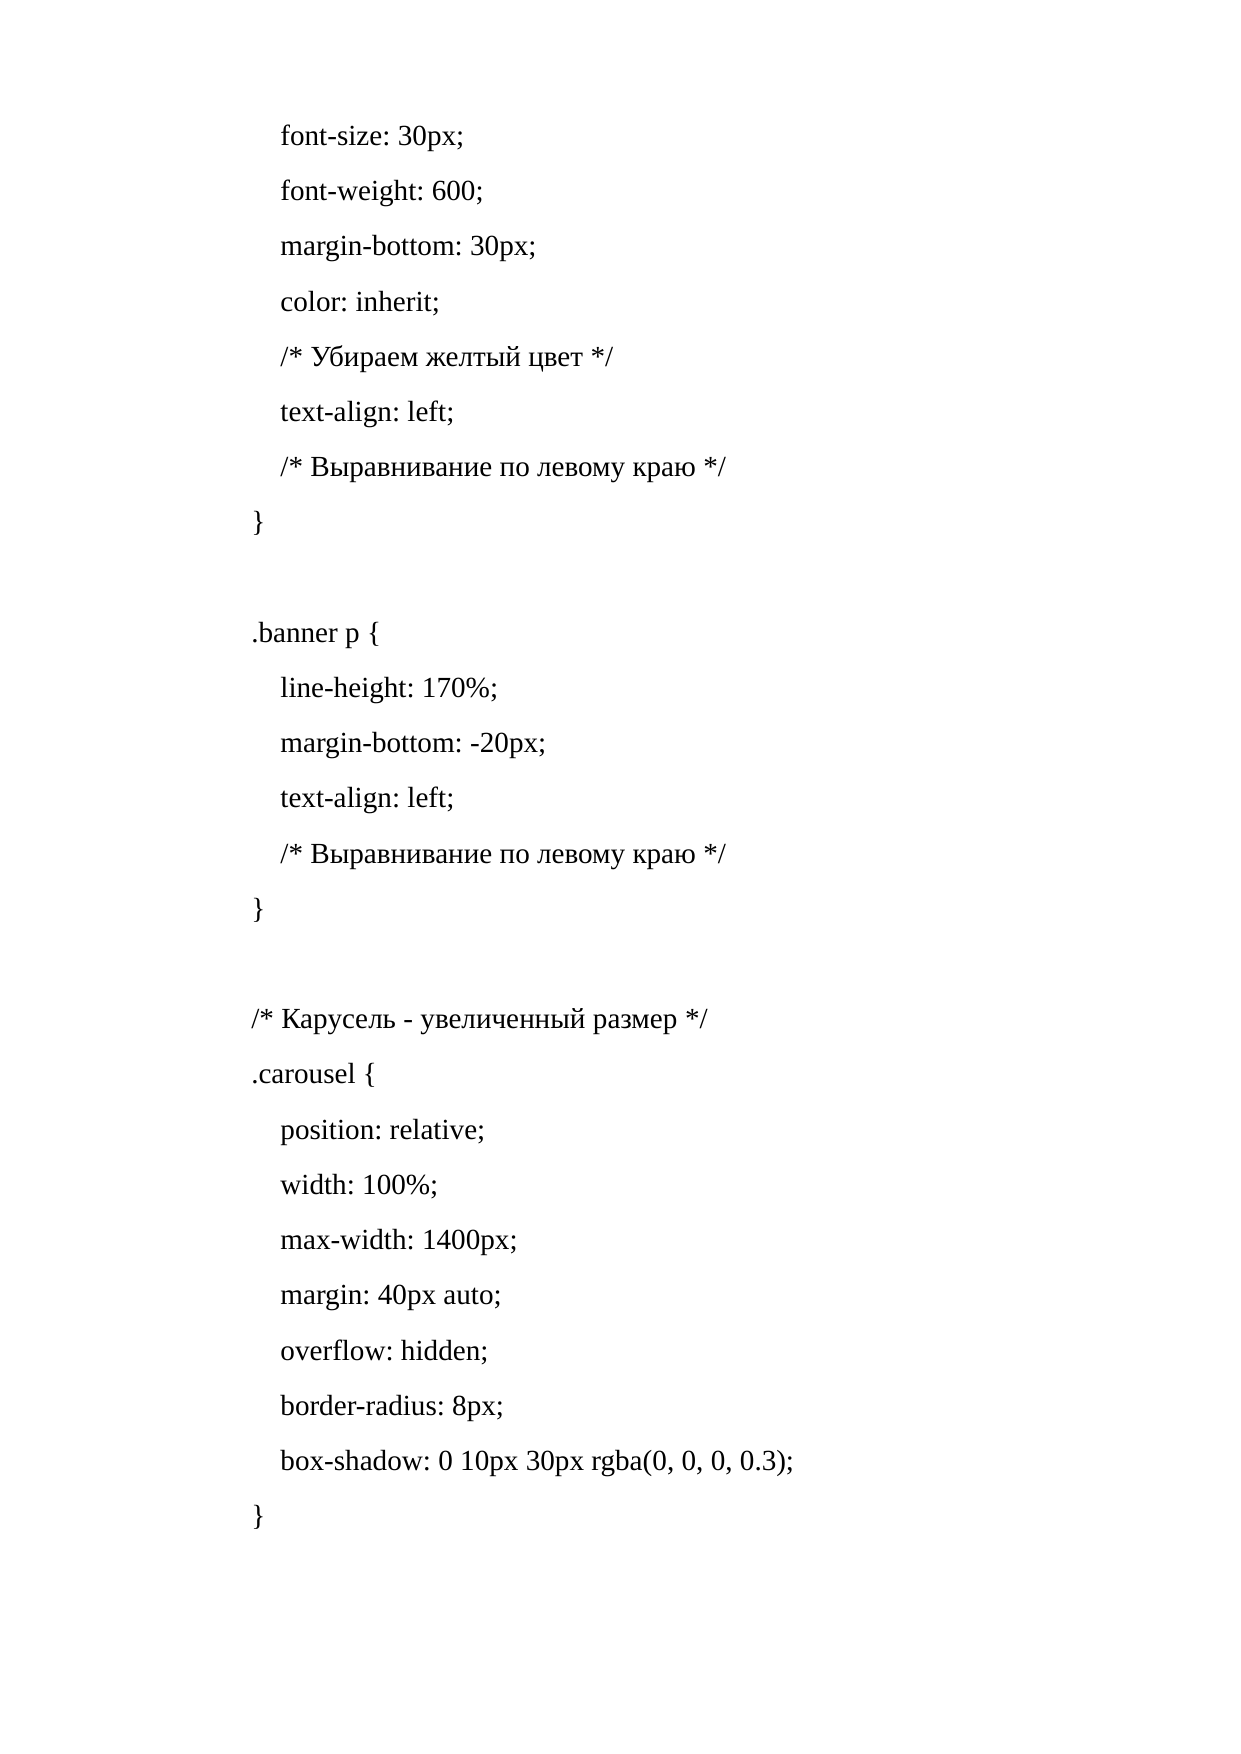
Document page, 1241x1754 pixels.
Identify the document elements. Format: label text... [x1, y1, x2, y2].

text line-height: 170%; [177, 670, 1152, 704]
text /* Убираем желтый цвет */ [177, 339, 1152, 372]
text border-radius: 8px; [177, 1388, 1152, 1421]
text text-align: left; [177, 781, 1152, 814]
text margin-bottom: 30px; [177, 228, 1152, 262]
text max-width: 1400px; [177, 1222, 1152, 1256]
text position: relative; [177, 1112, 1152, 1145]
text font-size: 30px; [177, 118, 1152, 152]
text /* Карусель - увеличенный размер */ [177, 1001, 1152, 1035]
text .banner p { [177, 615, 1152, 648]
text color: inherit; [177, 284, 1152, 317]
text text-align: left; [177, 394, 1152, 428]
text .carousel { [177, 1057, 1152, 1090]
text margin: 40px auto; [177, 1277, 1152, 1311]
text box-shadow: 0 10px 30px rgba(0, 0, 0, 0.3); [177, 1443, 1152, 1477]
text font-weight: 600; [177, 173, 1152, 207]
text margin-bottom: -20px; [177, 725, 1152, 759]
text } [177, 1498, 1152, 1532]
text overflow: hidden; [177, 1333, 1152, 1366]
text } [177, 504, 1152, 538]
text } [177, 891, 1152, 924]
text /* Выравнивание по левому краю */ [177, 449, 1152, 483]
text width: 100%; [177, 1167, 1152, 1201]
text /* Выравнивание по левому краю */ [177, 836, 1152, 869]
